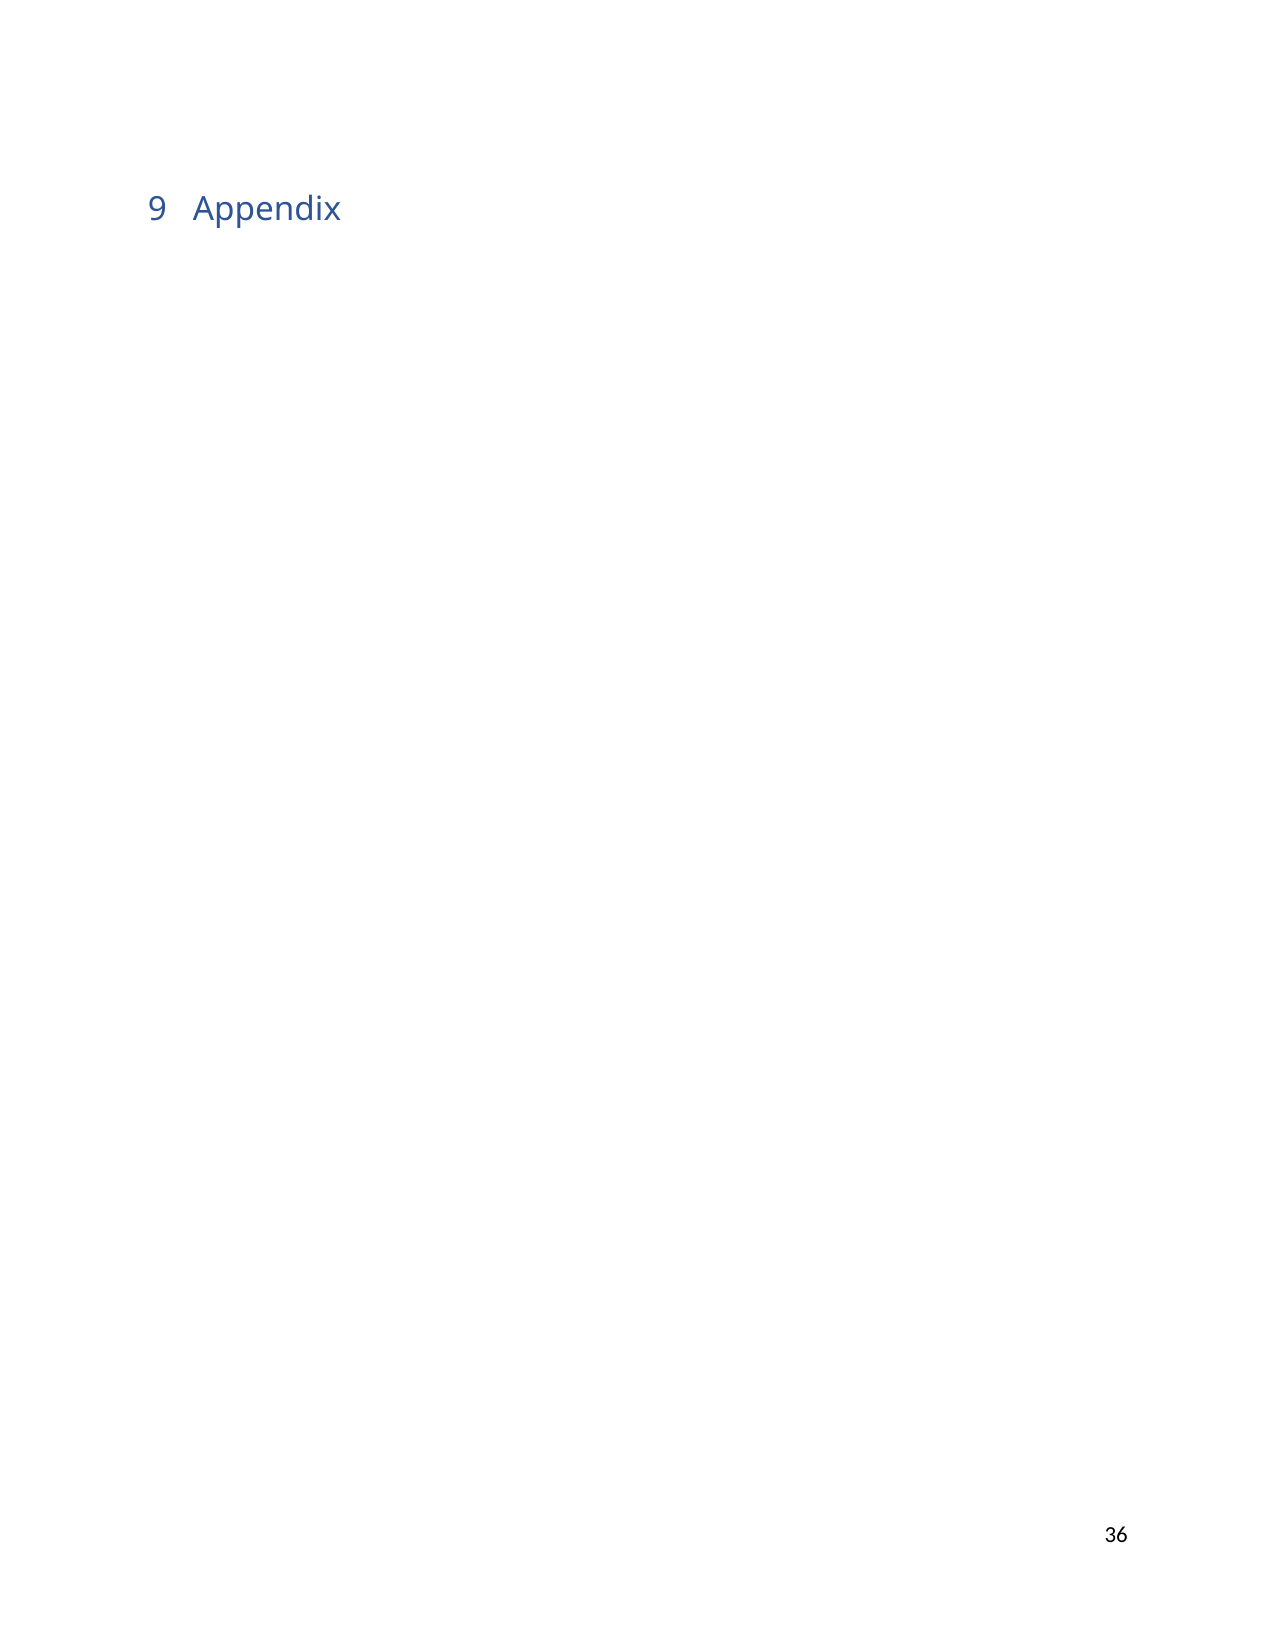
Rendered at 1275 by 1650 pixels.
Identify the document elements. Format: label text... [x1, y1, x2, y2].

subtitle Appendix [148, 185, 1127, 231]
